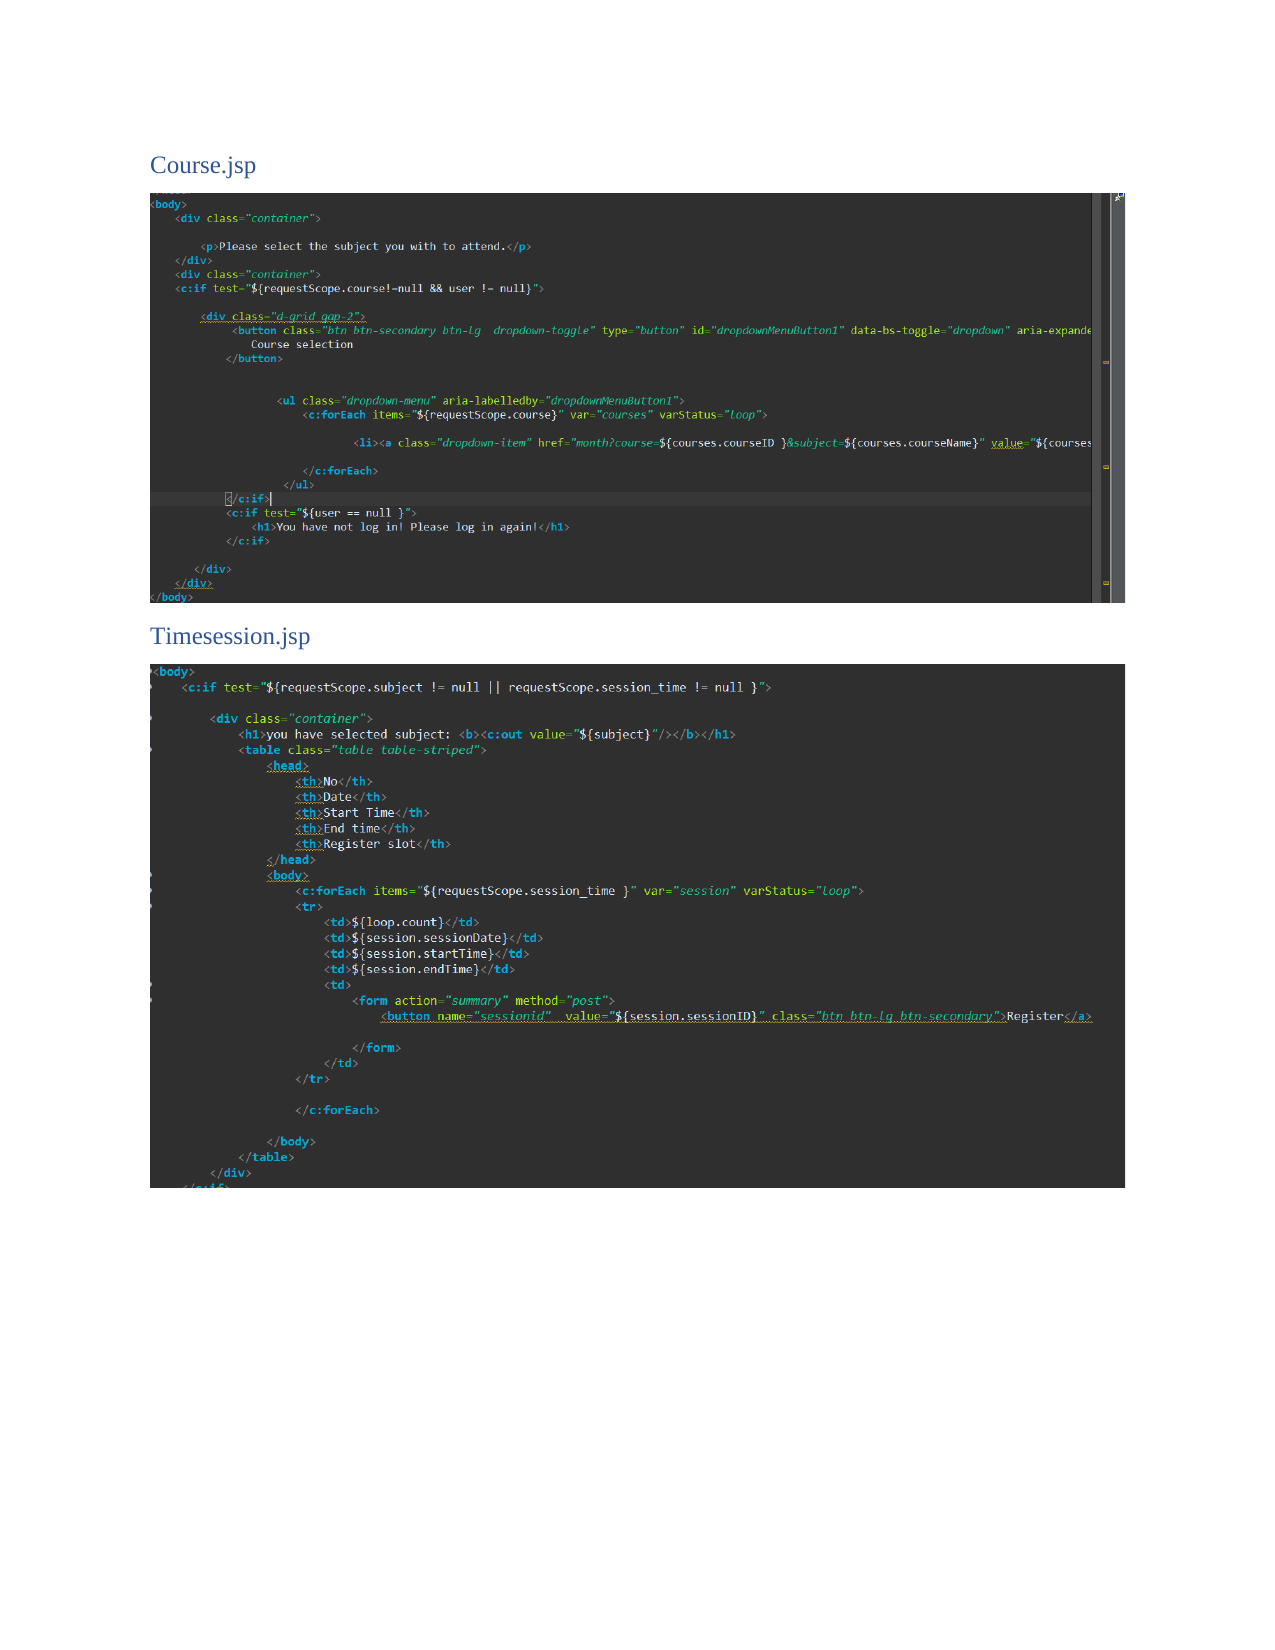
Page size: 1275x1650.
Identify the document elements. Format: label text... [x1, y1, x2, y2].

picture [150, 664, 1125, 1188]
picture [150, 193, 1125, 603]
subtitle Course.jsp [150, 150, 1125, 179]
subtitle Timesession.jsp [150, 621, 1125, 650]
